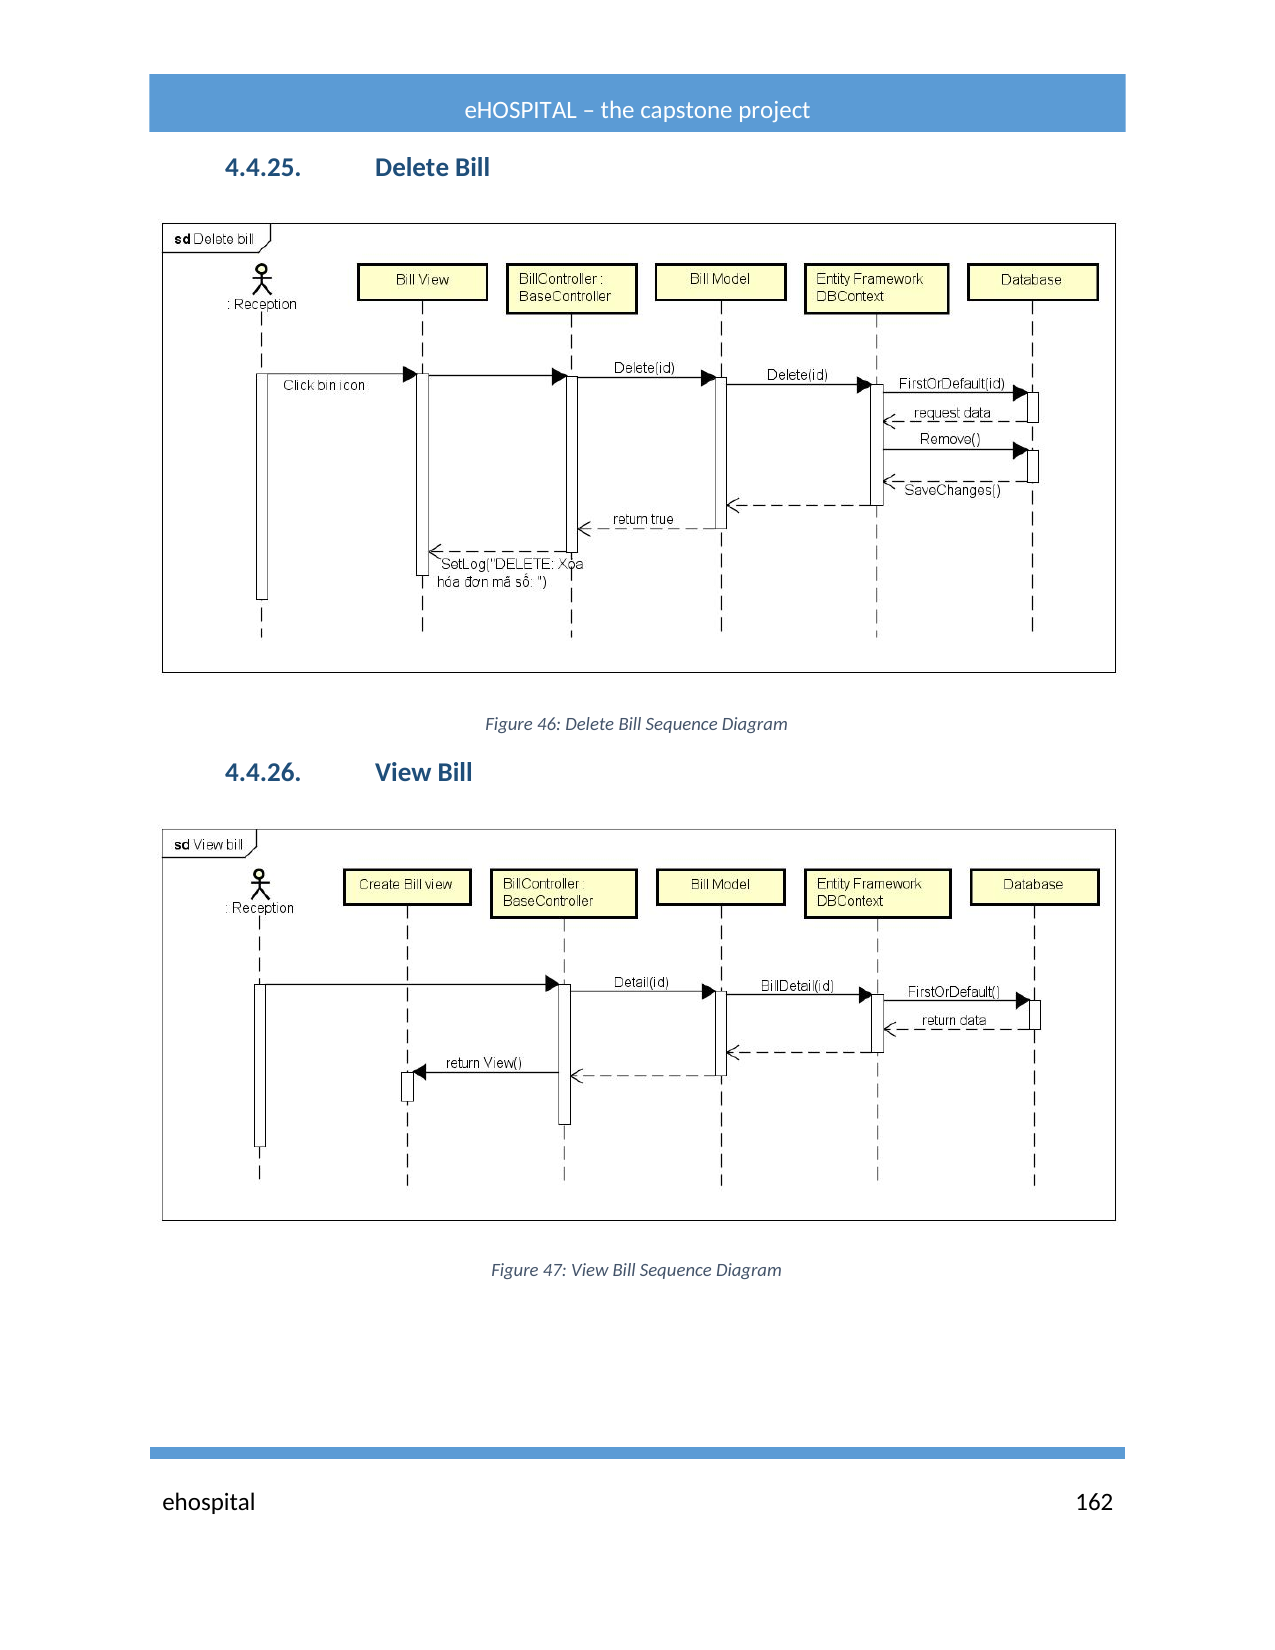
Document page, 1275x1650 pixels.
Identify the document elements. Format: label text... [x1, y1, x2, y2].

text Figure 47: View Bill Sequence Diagram [150, 1258, 1125, 1281]
picture [150, 817, 1125, 1231]
text Figure 46: Delete Bill Sequence Diagram [150, 712, 1125, 734]
subtitle Delete Bill [225, 150, 1125, 183]
picture [150, 212, 1125, 684]
subtitle View Bill [225, 755, 1125, 788]
